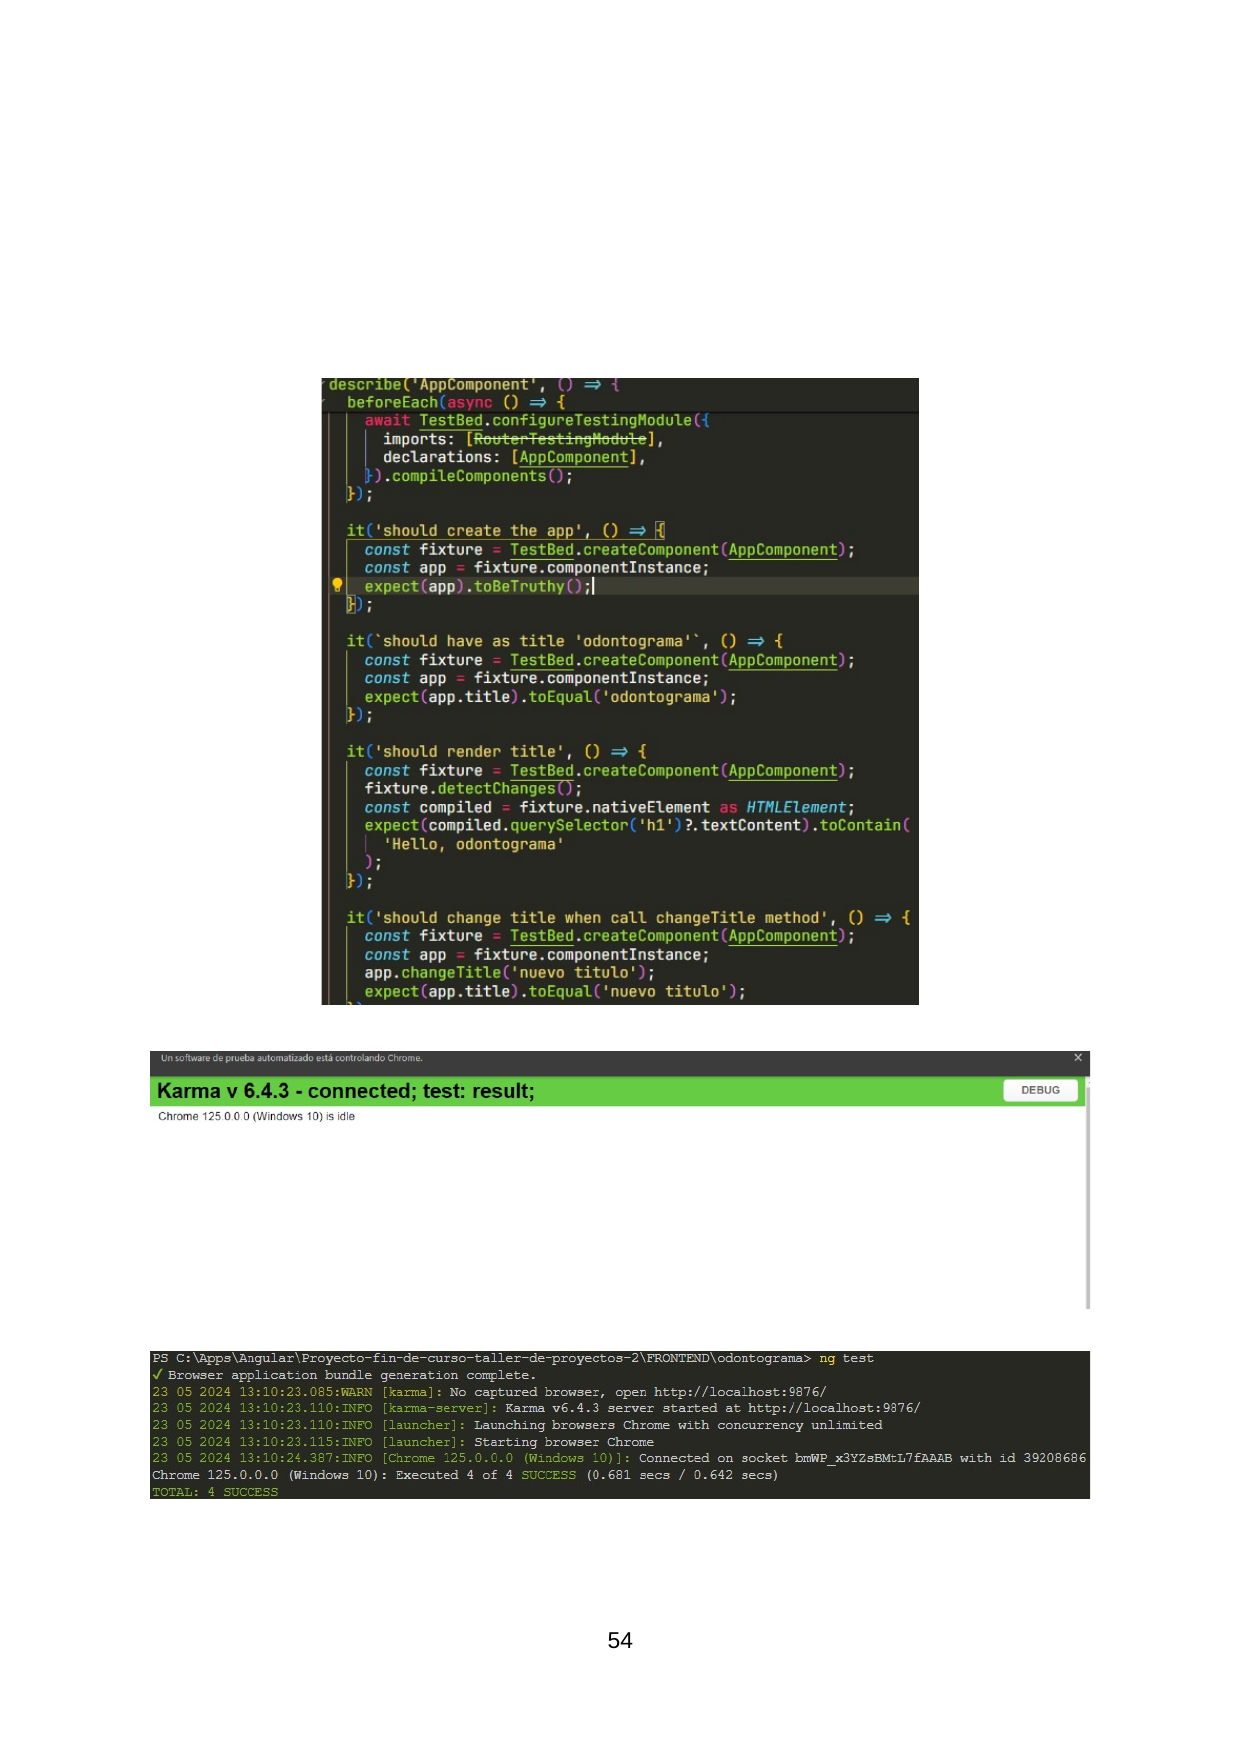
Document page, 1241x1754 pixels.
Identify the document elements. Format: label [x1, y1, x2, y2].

picture [321, 378, 919, 1005]
picture [150, 1351, 1091, 1499]
picture [150, 1051, 1091, 1309]
